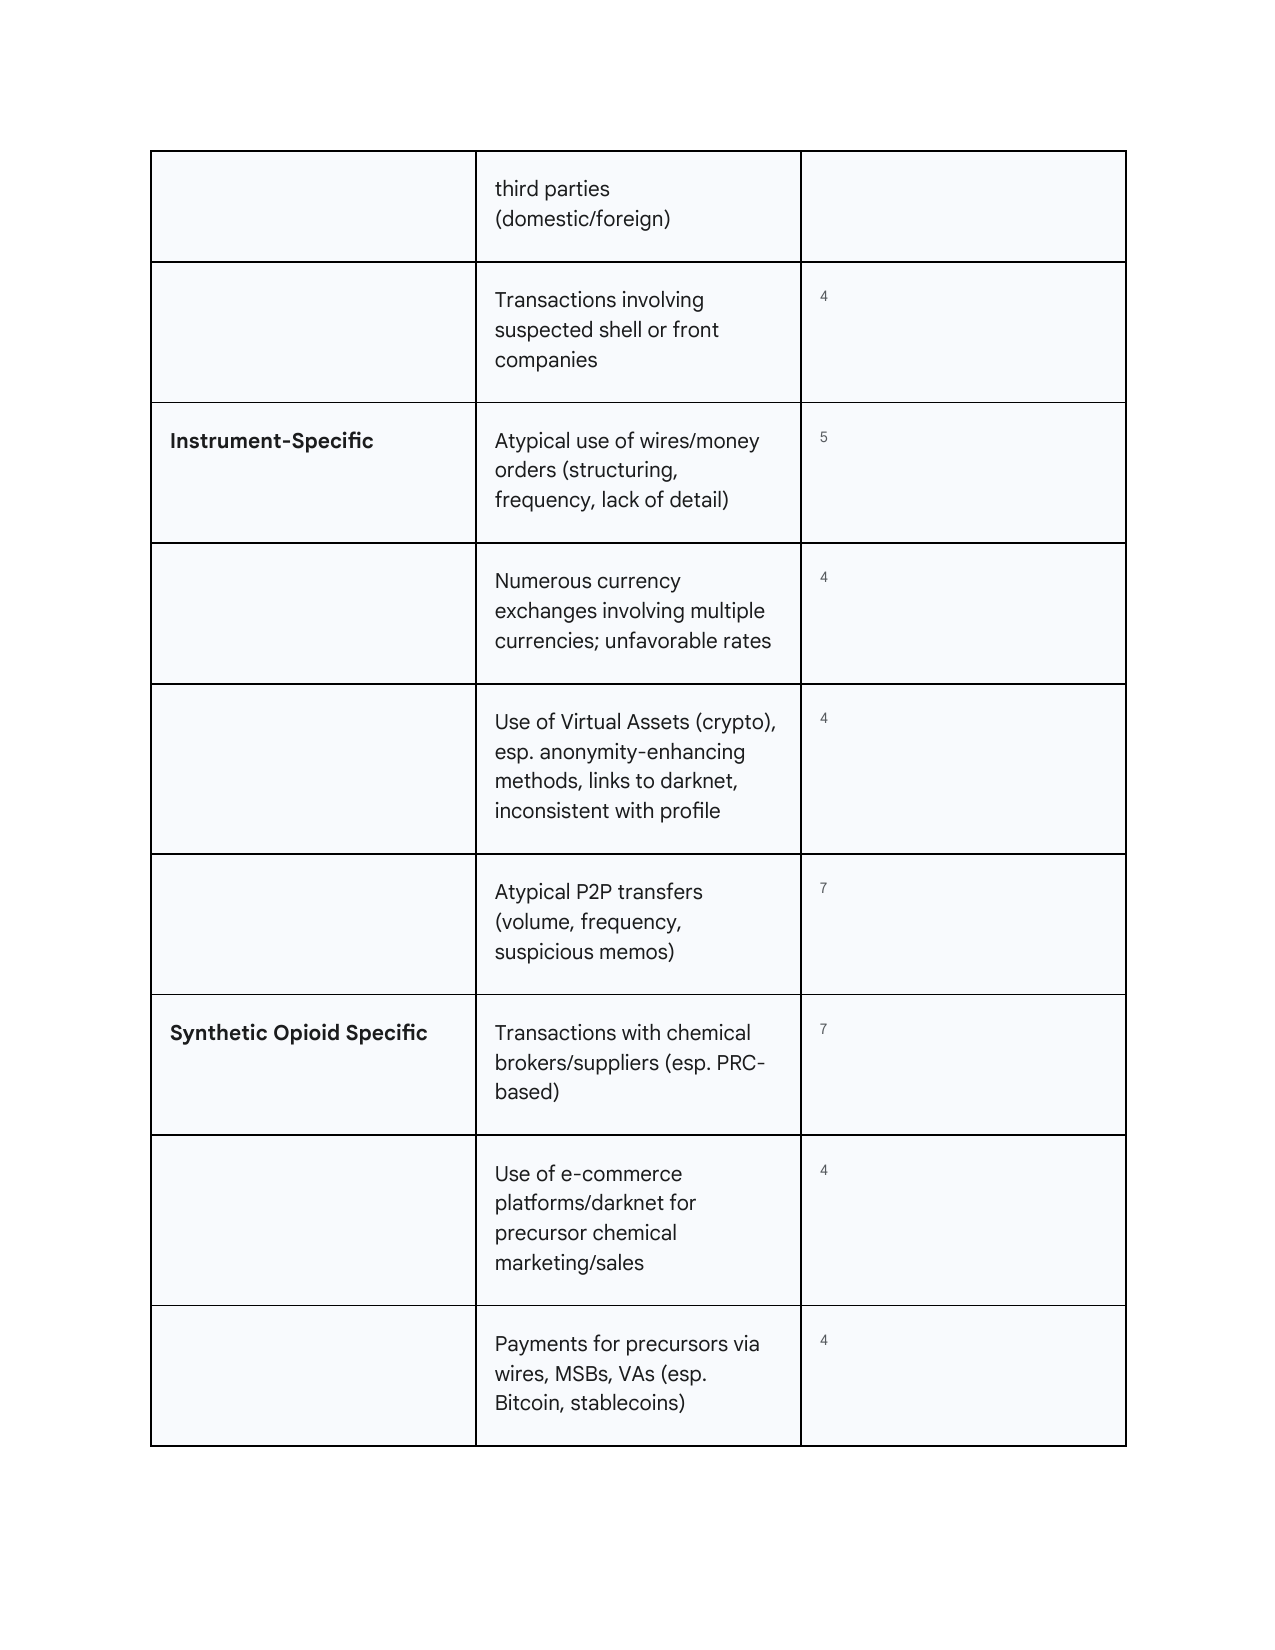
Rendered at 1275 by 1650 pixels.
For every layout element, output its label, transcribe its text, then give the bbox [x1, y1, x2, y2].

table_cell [477, 152, 800, 261]
table_cell 4 [802, 1136, 1125, 1305]
table_cell [152, 544, 475, 683]
table_cell [152, 685, 475, 853]
table_cell 7 [802, 995, 1125, 1134]
table_cell Atypical P2P transfers (volume, frequency, suspicious memos) [477, 855, 800, 994]
table_cell Transactions with chemical brokers/suppliers (esp. PRC-based) [477, 995, 800, 1134]
table_cell Payments for precursors via wires, MSBs, VAs (esp. Bitcoin, stablecoins) [477, 1306, 800, 1445]
table_cell [152, 263, 475, 402]
table_cell 4 [802, 544, 1125, 683]
table_cell Numerous currency exchanges involving multiple currencies; unfavorable rates [477, 544, 800, 683]
table_cell 14 [802, 152, 1125, 261]
table_cell [152, 855, 475, 994]
table_cell [152, 152, 475, 261]
table_cell 7 [802, 855, 1125, 994]
table_cell Use of Virtual Assets (crypto), esp. anonymity-enhancing methods, links to darknet, inconsistent with profile [477, 685, 800, 853]
table_cell [152, 1136, 475, 1305]
table_cell Synthetic Opioid Specific [152, 995, 475, 1134]
table_cell 5 [802, 403, 1125, 542]
table_cell 4 [802, 263, 1125, 402]
table_cell Instrument-Specific [152, 403, 475, 542]
table_cell 4 [802, 1306, 1125, 1445]
table_cell 4 [802, 685, 1125, 853]
table_cell [152, 1306, 475, 1445]
table_cell Use of e-commerce platforms/darknet for precursor chemical marketing/sales [477, 1136, 800, 1305]
table_cell Atypical use of wires/money orders (structuring, frequency, lack of detail) [477, 403, 800, 542]
table_cell Transactions involving suspected shell or front companies [477, 263, 800, 402]
